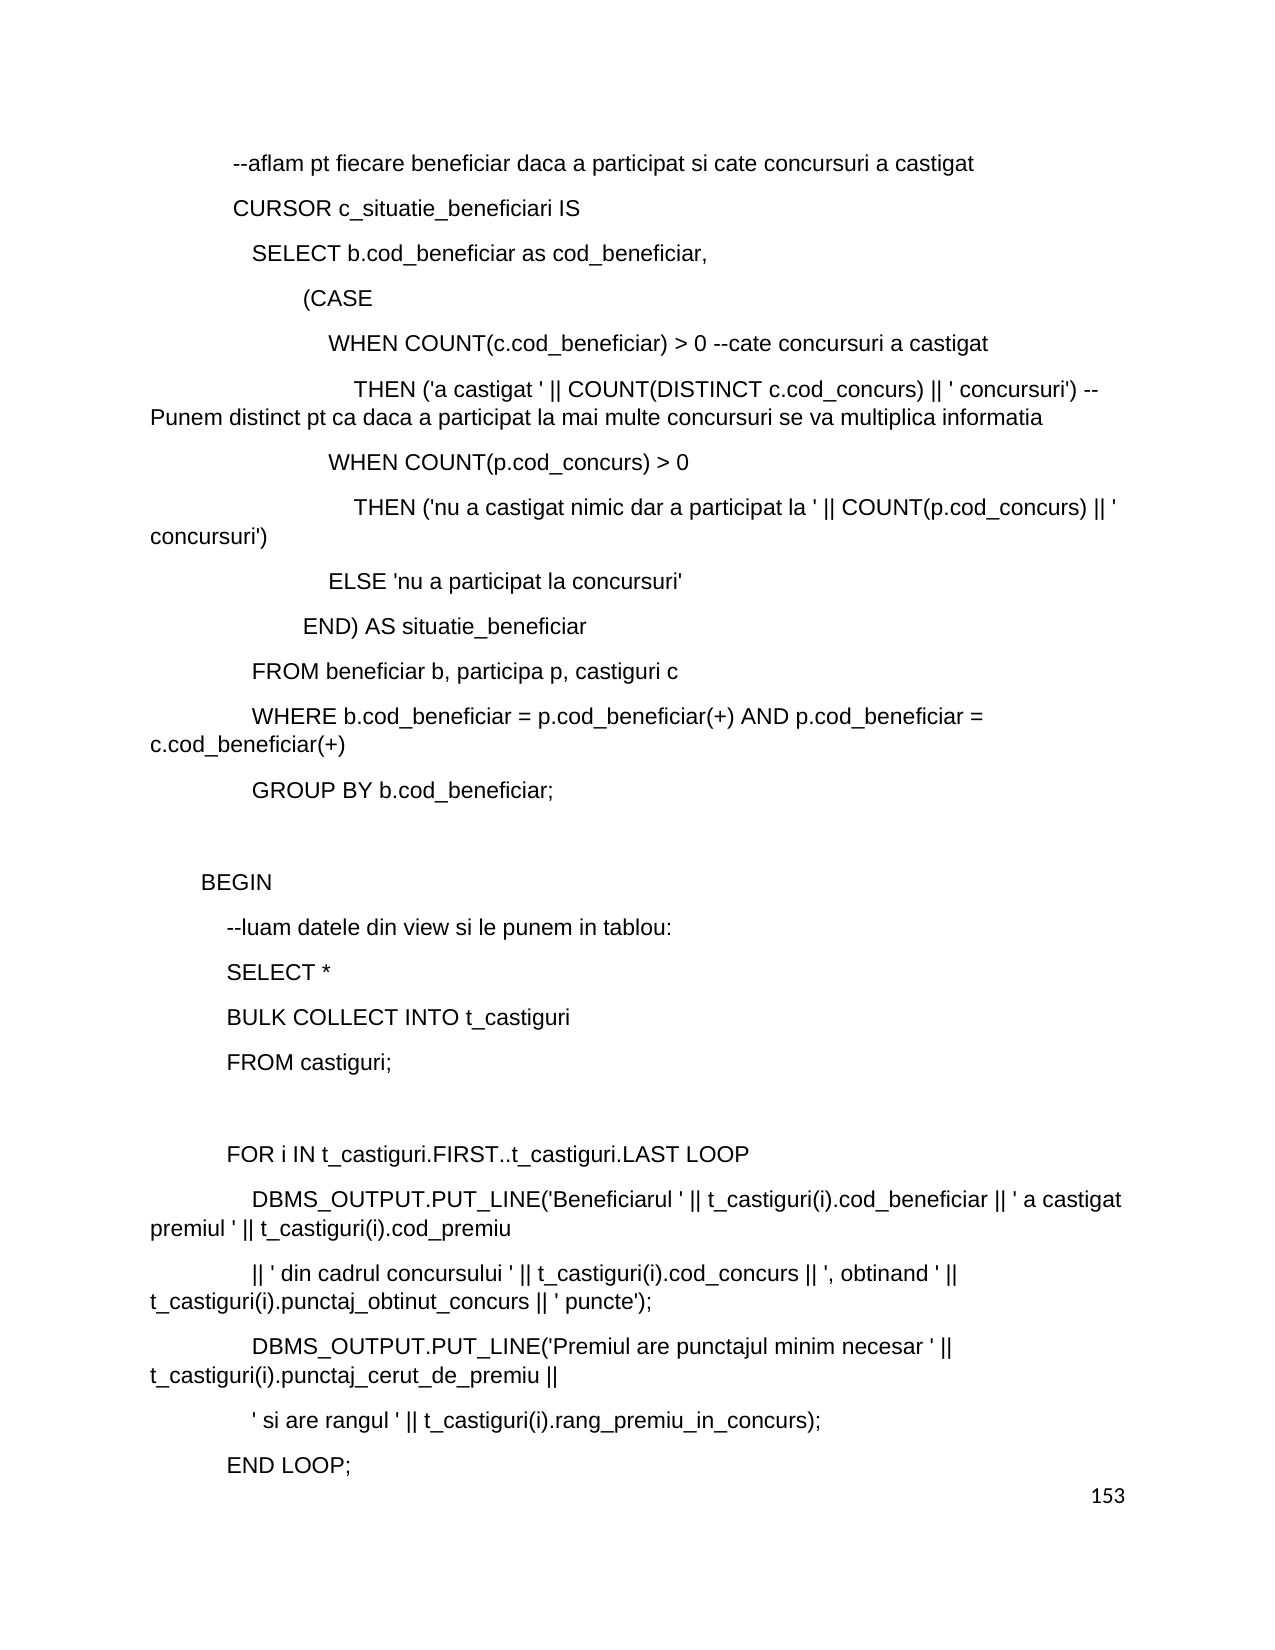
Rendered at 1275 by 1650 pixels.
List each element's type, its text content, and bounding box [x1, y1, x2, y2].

text END) AS situatie_beneficiar [150, 613, 1125, 639]
text WHEN COUNT(c.cod_beneficiar) > 0 --cate concursuri a castigat [150, 330, 1125, 357]
text WHEN COUNT(p.cod_concurs) > 0 [150, 449, 1125, 475]
text GROUP BY b.cod_beneficiar; [150, 777, 1125, 803]
text (CASE [150, 285, 1125, 312]
text FOR i IN t_castiguri.FIRST..t_castiguri.LAST LOOP [150, 1141, 1125, 1167]
text || ' din cadrul concursului ' || t_castiguri(i).cod_concurs || ', obtinand ' || t_castiguri(i).punctaj_obtinut_concurs || ' puncte'); [150, 1259, 1125, 1314]
text FROM castiguri; [150, 1049, 1125, 1075]
text SELECT * [150, 959, 1125, 985]
text ELSE 'nu a participat la concursuri' [150, 568, 1125, 594]
text FROM beneficiar b, participa p, castiguri c [150, 658, 1125, 684]
text THEN ('a castigat ' || COUNT(DISTINCT c.cod_concurs) || ' concursuri') --Punem distinct pt ca daca a participat la mai multe concursuri se va multiplica informatia [150, 376, 1125, 430]
text BULK COLLECT INTO t_castiguri [150, 1004, 1125, 1030]
text DBMS_OUTPUT.PUT_LINE('Beneficiarul ' || t_castiguri(i).cod_beneficiar || ' a castigat premiul ' || t_castiguri(i).cod_premiu [150, 1186, 1125, 1241]
text --luam datele din view si le punem in tablou: [150, 914, 1125, 940]
text --aflam pt fiecare beneficiar daca a participat si cate concursuri a castigat [150, 150, 1125, 176]
text DBMS_OUTPUT.PUT_LINE('Premiul are punctajul minim necesar ' || t_castiguri(i).punctaj_cerut_de_premiu || [150, 1333, 1125, 1388]
text WHERE b.cod_beneficiar = p.cod_beneficiar(+) AND p.cod_beneficiar = c.cod_beneficiar(+) [150, 703, 1125, 758]
text CURSOR c_situatie_beneficiari IS [150, 195, 1125, 221]
text ' si are rangul ' || t_castiguri(i).rang_premiu_in_concurs); [150, 1407, 1125, 1433]
text SELECT b.cod_beneficiar as cod_beneficiar, [150, 240, 1125, 267]
text END LOOP; [150, 1452, 1125, 1478]
text THEN ('nu a castigat nimic dar a participat la ' || COUNT(p.cod_concurs) || ' concursuri') [150, 494, 1125, 549]
text BEGIN [150, 868, 1125, 895]
